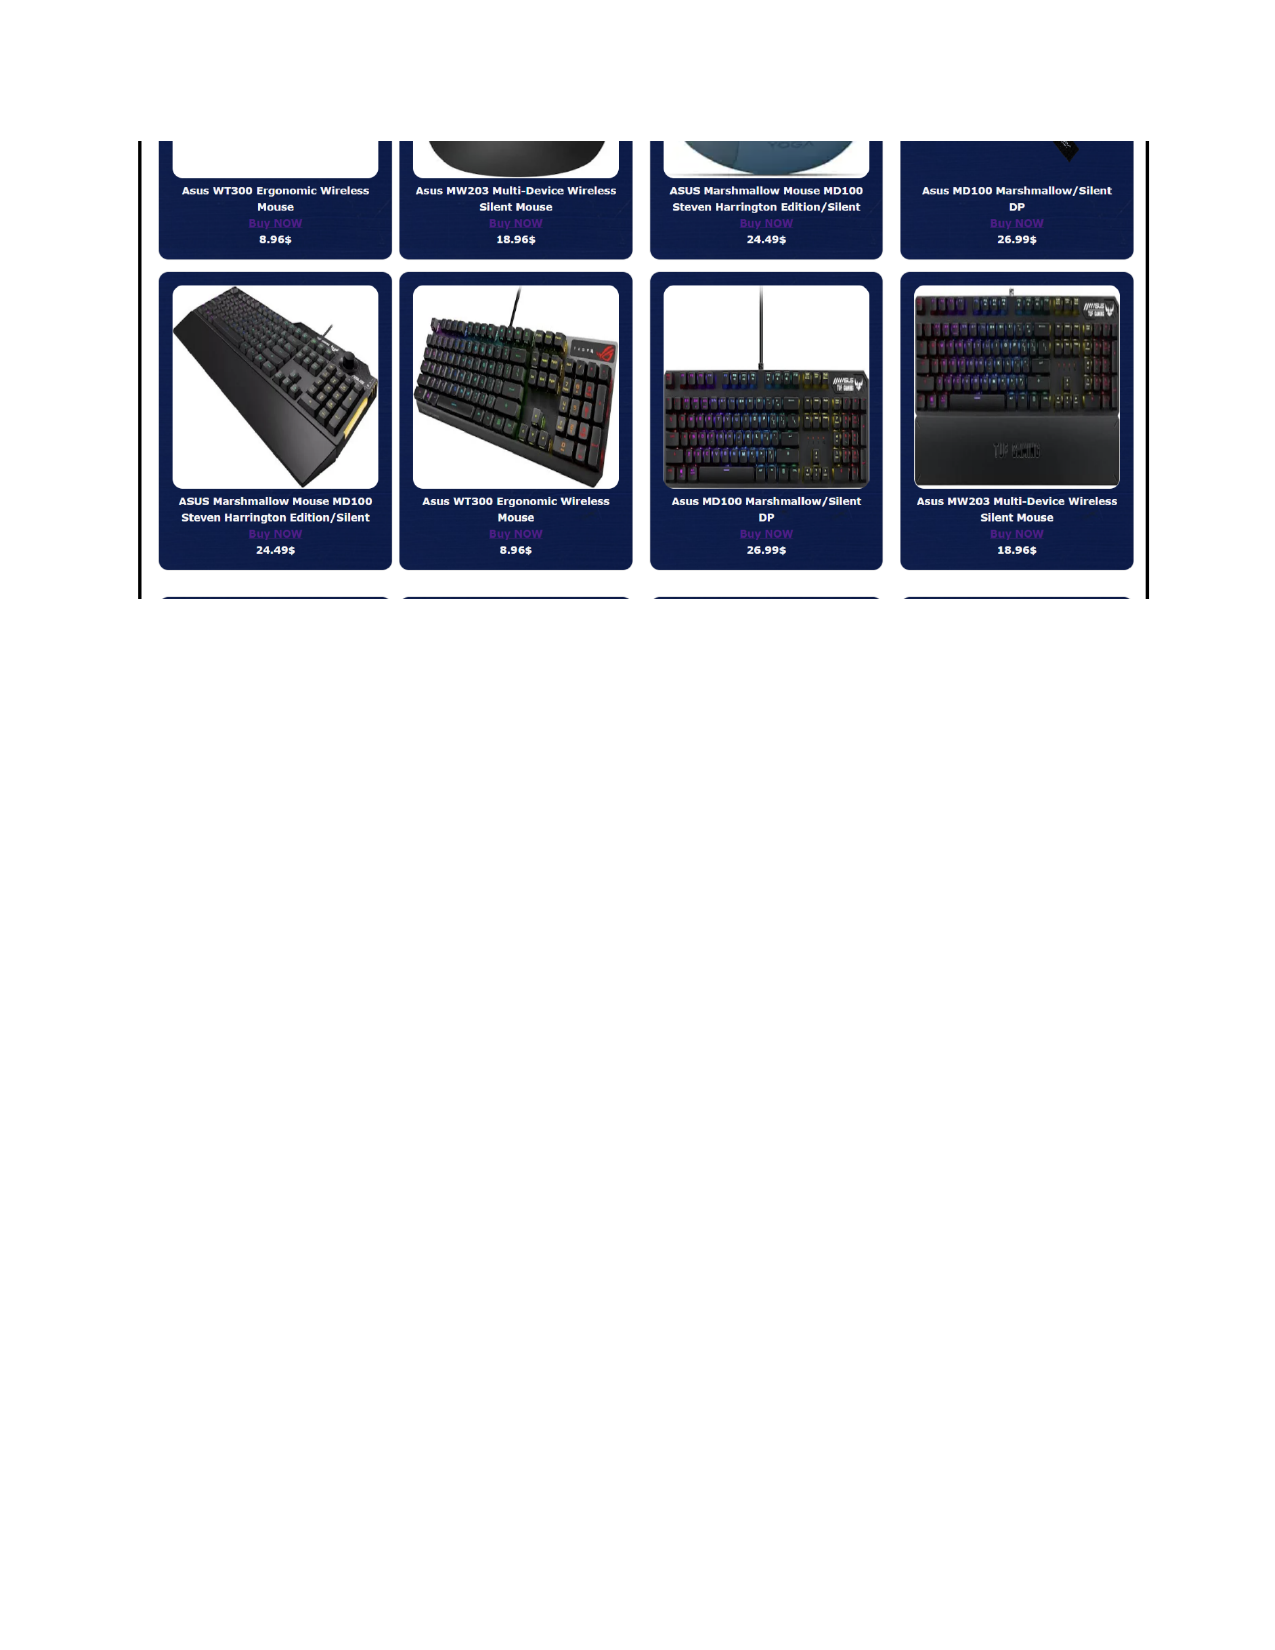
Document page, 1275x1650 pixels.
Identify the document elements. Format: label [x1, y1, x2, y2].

picture [125, 141, 1152, 599]
